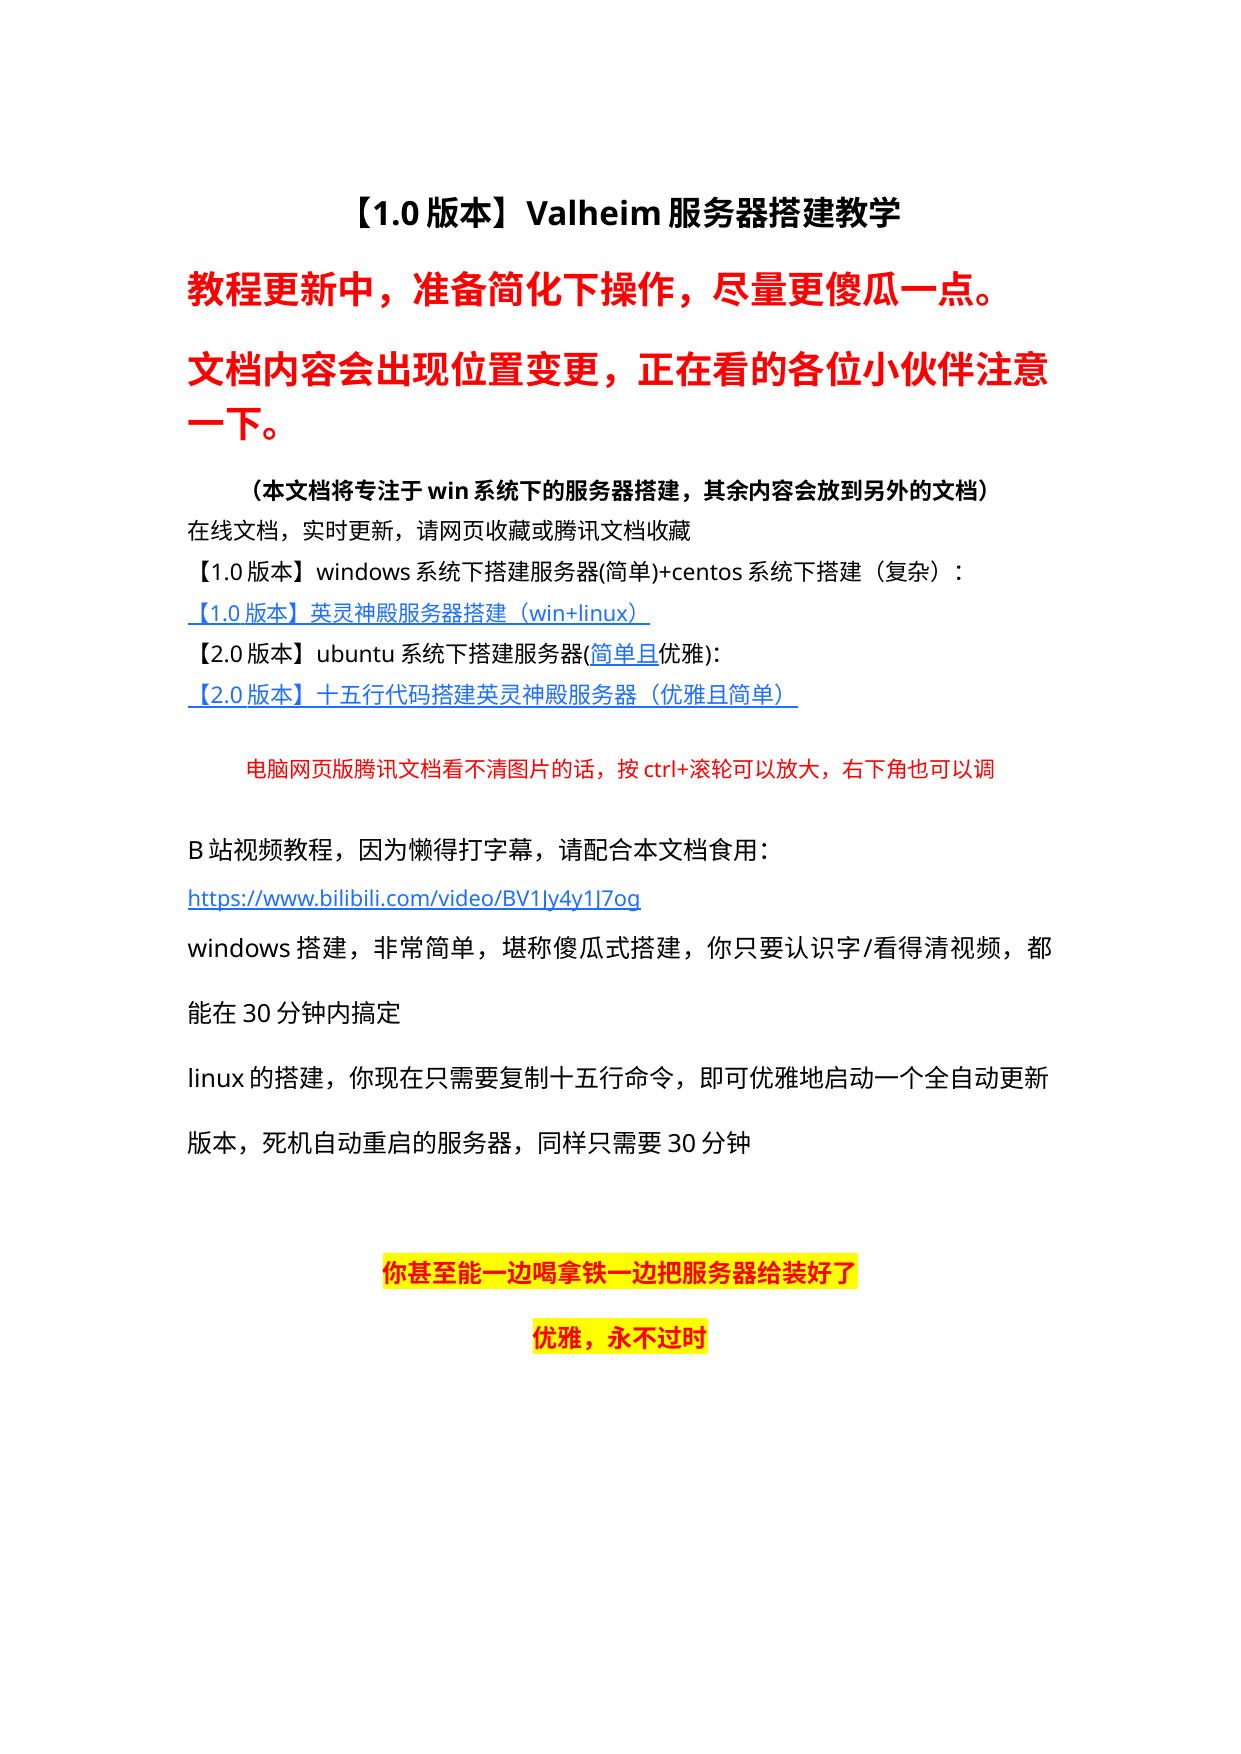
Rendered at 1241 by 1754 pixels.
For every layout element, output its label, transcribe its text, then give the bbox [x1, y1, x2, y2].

text 【1.0版本】windows系统下搭建服务器(简单)+centos系统下搭建（复杂）： [187, 554, 1053, 588]
title （本文档将专注于win系统下的服务器搭建，其余内容会放到另外的文档） [187, 473, 1053, 507]
text 电脑网页版腾讯文档看不清图片的话，按ctrl+滚轮可以放大，右下角也可以调 [187, 751, 1053, 784]
text 优雅，永不过时 [187, 1304, 1053, 1369]
text B站视频教程，因为懒得打字幕，请配合本文档食用： [187, 816, 1053, 881]
text 【1.0版本】英灵神殿服务器搭建（win+linux） [187, 596, 1053, 628]
text 在线文档，实时更新，请网页收藏或腾讯文档收藏 [187, 513, 1053, 546]
text 【2.0版本】ubuntu系统下搭建服务器(简单且优雅)： [187, 636, 1053, 669]
title 【1.0版本】Valheim服务器搭建教学 [187, 187, 1053, 235]
text linux的搭建，你现在只需要复制十五行命令，即可优雅地启动一个全自动更新版本，死机自动重启的服务器，同样只需要30分钟 [187, 1044, 1053, 1174]
text https://www.bilibili.com/video/BV1Jy4y1J7og [187, 881, 1053, 914]
title 教程更新中，准备简化下操作，尽量更傻瓜一点。 [187, 260, 1053, 315]
title 文档内容会出现位置变更，正在看的各位小伙伴注意一下。 [187, 340, 1053, 448]
text 【2.0版本】十五行代码搭建英灵神殿服务器（优雅且简单） [187, 677, 1053, 711]
text windows搭建，非常简单，堪称傻瓜式搭建，你只要认识字/看得清视频，都能在30分钟内搞定 [187, 914, 1053, 1044]
text 你甚至能一边喝拿铁一边把服务器给装好了 [187, 1239, 1053, 1304]
